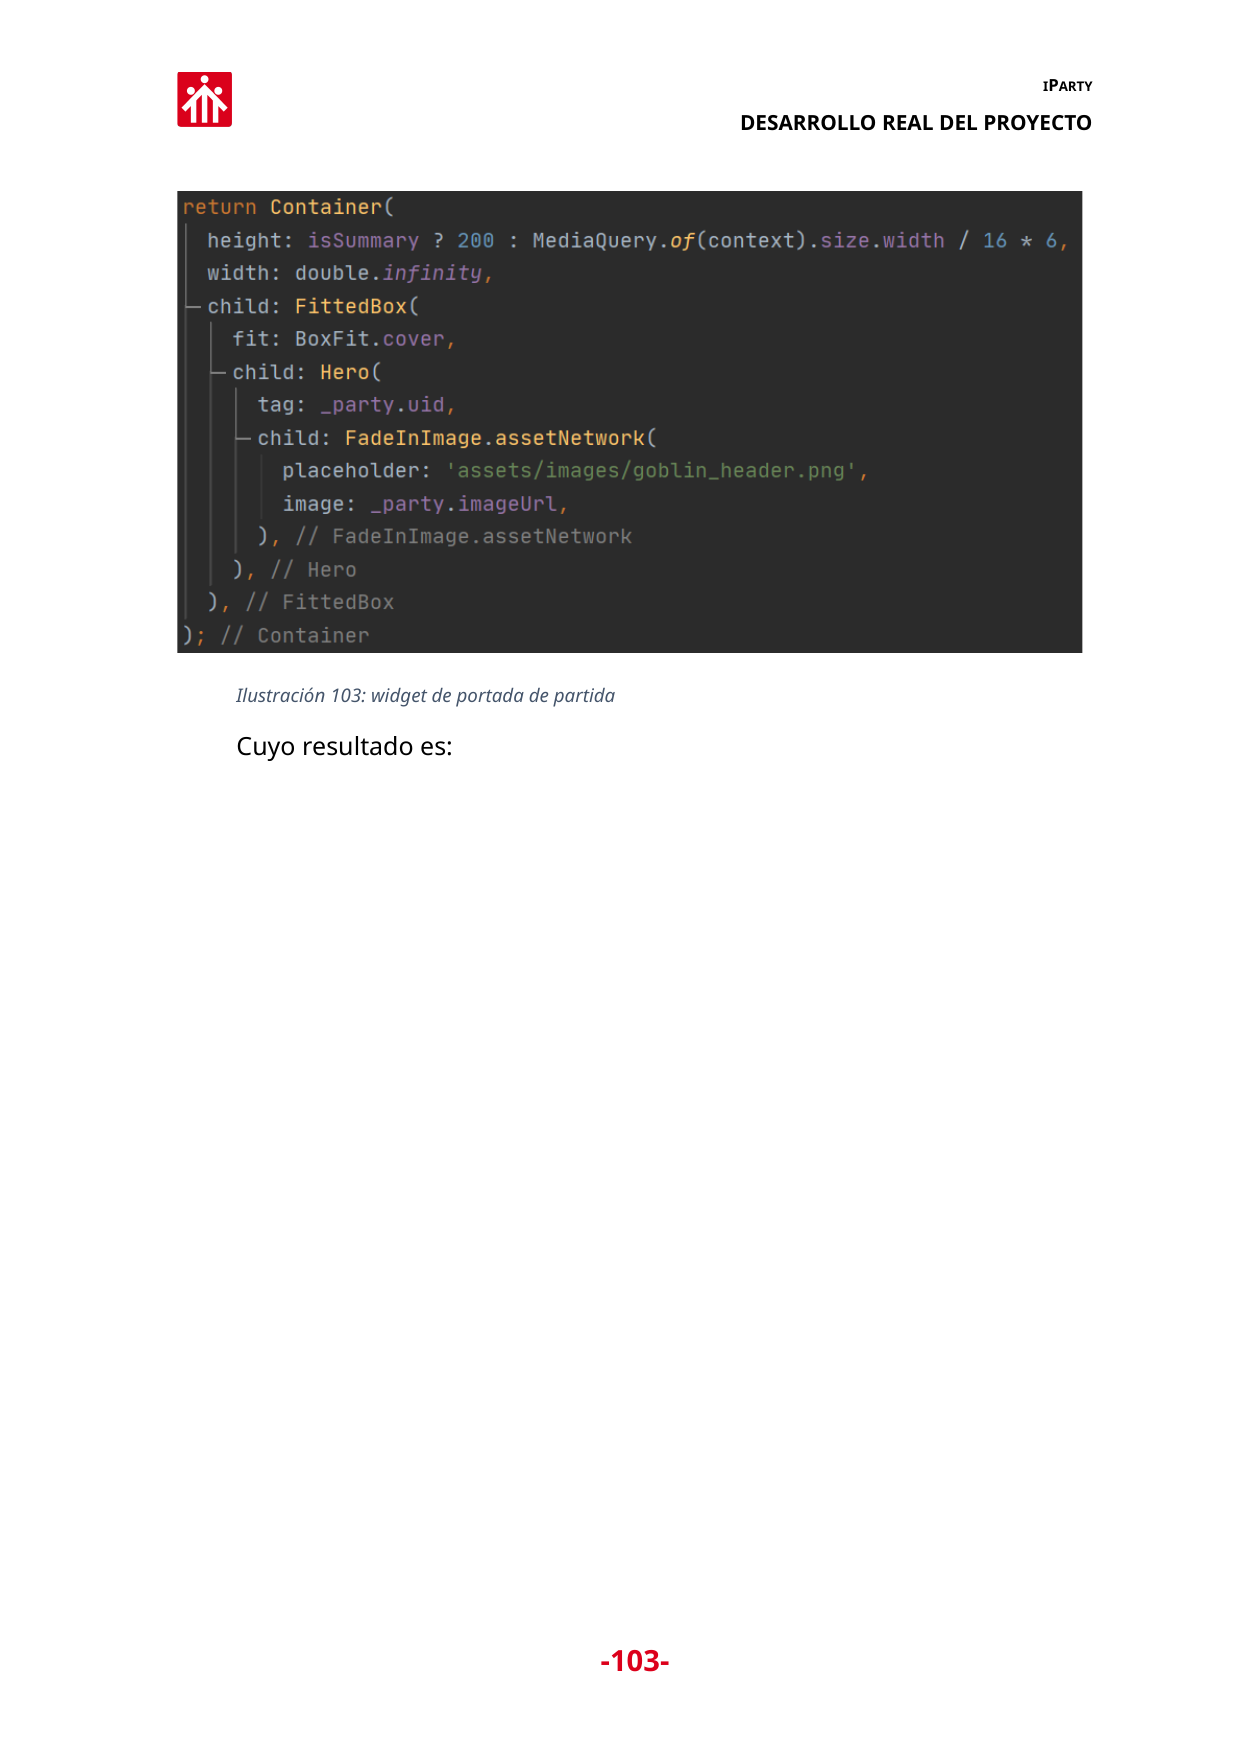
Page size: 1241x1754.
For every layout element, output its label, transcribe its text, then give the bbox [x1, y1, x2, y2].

text Cuyo resultado es: [177, 728, 1092, 762]
picture [177, 191, 1083, 653]
text Ilustración 103: widget de portada de partida [177, 682, 1092, 707]
picture [177, 72, 232, 127]
